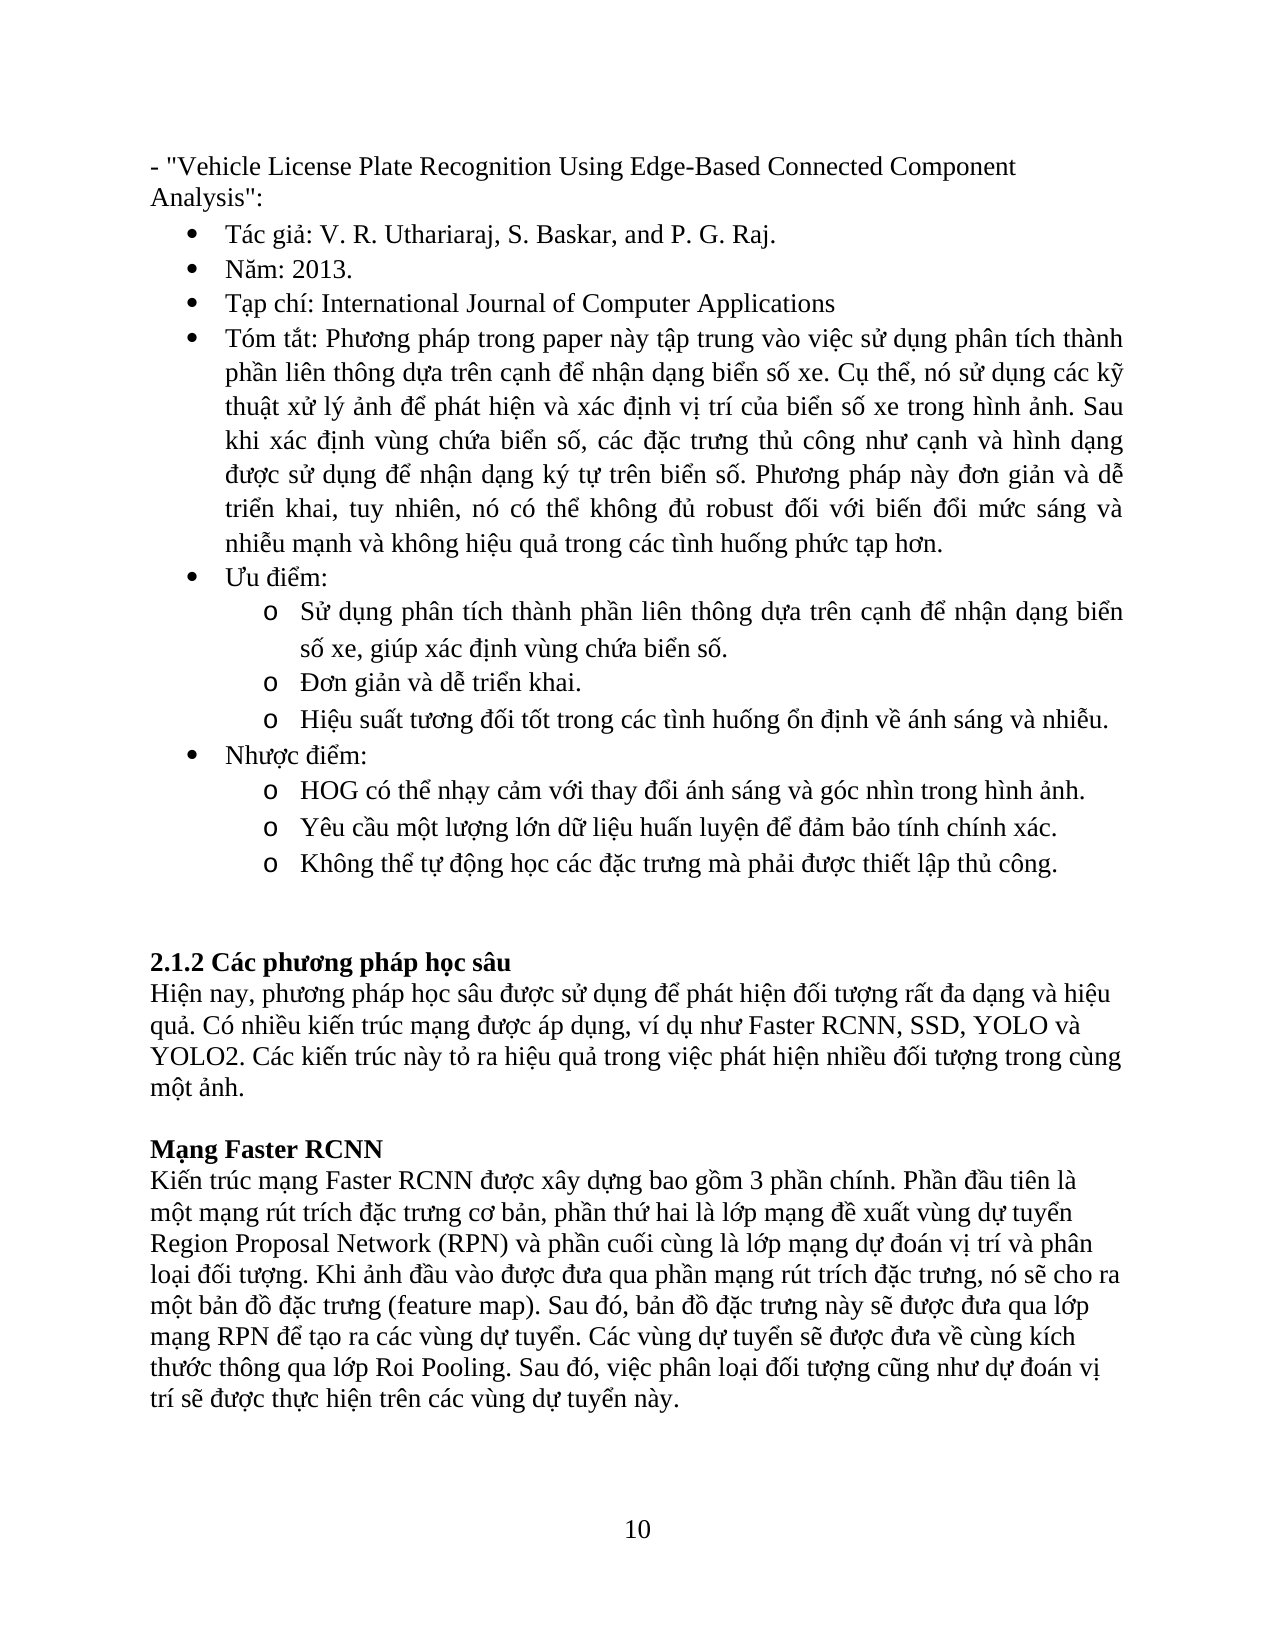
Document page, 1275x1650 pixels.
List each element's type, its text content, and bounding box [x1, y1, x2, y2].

text Mạng Faster RCNN [150, 1133, 1125, 1164]
list Năm: 2013. [187, 253, 1125, 284]
list Sử dụng phân tích thành phần liên thông dựa trên cạnh để nhận dạng biển số xe, giúp xác định vùng chứa biển số. [262, 595, 1125, 663]
list HOG có thể nhạy cảm với thay đổi ánh sáng và góc nhìn trong hình ảnh. [262, 774, 1125, 807]
list Ưu điểm: [187, 561, 1125, 592]
list Tạp chí: International Journal of Computer Applications [187, 287, 1125, 318]
list Hiệu suất tương đối tốt trong các tình huống ổn định về ánh sáng và nhiễu. [262, 703, 1125, 736]
list Tác giả: V. R. Uthariaraj, S. Baskar, and P. G. Raj. [187, 218, 1125, 250]
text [150, 150, 1125, 212]
text Hiện nay, phương pháp học sâu được sử dụng để phát hiện đối tượng rất đa dạng và hiệu quả. Có nhiều kiến trúc mạng được áp dụng, ví dụ như Faster RCNN, SSD, YOLO và YOLO2. Các kiến trúc này tỏ ra hiệu quả trong việc phát hiện nhiều đối tượng trong cùng một ảnh. [150, 978, 1125, 1102]
text 2.1.2 Các phương pháp học sâu [150, 946, 1125, 978]
list Không thể tự động học các đặc trưng mà phải được thiết lập thủ công. [262, 847, 1125, 881]
list Tóm tắt: Phương pháp trong paper này tập trung vào việc sử dụng phân tích thành phần liên thông dựa trên cạnh để nhận dạng biển số xe. Cụ thể, nó sử dụng các kỹ thuật xử lý ảnh để phát hiện và xác định vị trí của biển số xe trong hình ảnh. Sau khi xác định vùng chứa biển số, các đặc trưng thủ công như cạnh và hình dạng được sử dụng để nhận dạng ký tự trên biển số. Phương pháp này đơn giản và dễ triển khai, tuy nhiên, nó có thể không đủ robust đối với biến đổi mức sáng và nhiễu mạnh và không hiệu quả trong các tình huống phức tạp hơn. [187, 322, 1125, 558]
list Yêu cầu một lượng lớn dữ liệu huấn luyện để đảm bảo tính chính xác. [262, 811, 1125, 844]
list Nhược điểm: [187, 739, 1125, 771]
text Kiến trúc mạng Faster RCNN được xây dựng bao gồm 3 phần chính. Phần đầu tiên là một mạng rút trích đặc trưng cơ bản, phần thứ hai là lớp mạng đề xuất vùng dự tuyển Region Proposal Network (RPN) và phần cuối cùng là lớp mạng dự đoán vị trí và phân loại đối tượng. Khi ảnh đầu vào được đưa qua phần mạng rút trích đặc trưng, nó sẽ cho ra một bản đồ đặc trưng (feature map). Sau đó, bản đồ đặc trưng này sẽ được đưa qua lớp mạng RPN để tạo ra các vùng dự tuyển. Các vùng dự tuyển sẽ được đưa về cùng kích thước thông qua lớp Roi Pooling. Sau đó, việc phân loại đối tượng cũng như dự đoán vị trí sẽ được thực hiện trên các vùng dự tuyển này. [150, 1164, 1125, 1414]
list Đơn giản và dễ triển khai. [262, 666, 1125, 699]
